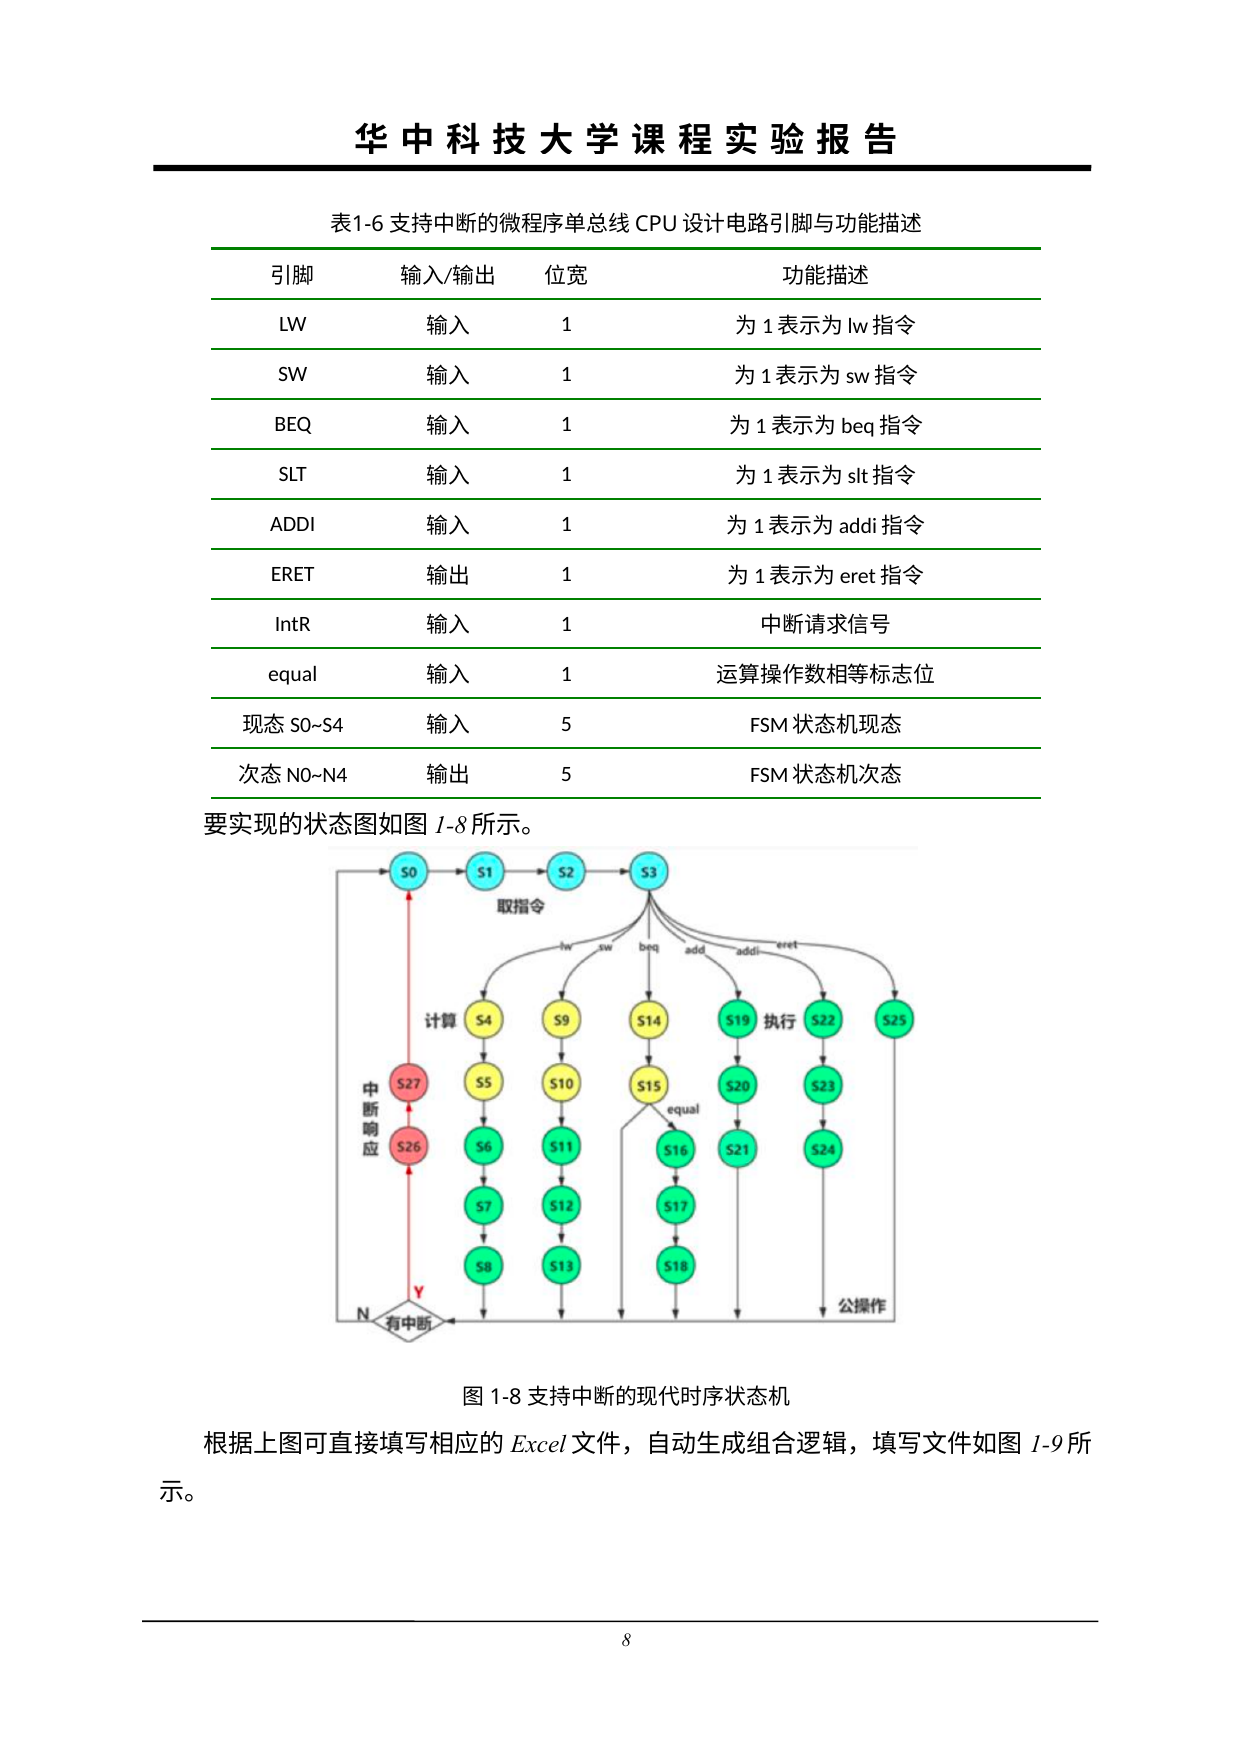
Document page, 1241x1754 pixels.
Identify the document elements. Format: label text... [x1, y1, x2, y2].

table_cell 1 [522, 450, 610, 498]
table_cell 输入 [374, 450, 522, 498]
table_cell 为1表示为sw指令 [610, 350, 1041, 398]
table_cell ERET [211, 550, 374, 597]
table_cell 为1表示为slt指令 [610, 450, 1041, 498]
table_cell IntR [211, 600, 374, 647]
table_cell 输入 [374, 699, 522, 747]
table_cell BEQ [211, 400, 374, 448]
table_cell 1 [522, 649, 610, 697]
table_cell ADDI [211, 500, 374, 547]
table_cell 输出 [374, 550, 522, 597]
table_cell SLT [211, 450, 374, 498]
table_cell 次态N0~N4 [211, 749, 374, 797]
table_cell 为1表示为eret指令 [610, 550, 1041, 597]
table_cell 1 [522, 500, 610, 547]
table_cell 5 [522, 749, 610, 797]
text 要实现的状态图如图1-8所示。 [159, 799, 1093, 847]
table_cell 输出 [374, 749, 522, 797]
table_cell 输入 [374, 300, 522, 348]
table_header 输入/输出 [374, 250, 522, 298]
table_cell 1 [522, 400, 610, 448]
table_cell FSM状态机现态 [610, 699, 1041, 747]
table_cell 输入 [374, 649, 522, 697]
table_cell 输入 [374, 350, 522, 398]
text 表1-6 支持中断的微程序单总线CPU设计电路引脚与功能描述 [159, 206, 1093, 238]
table_cell SW [211, 350, 374, 398]
table_cell 为1表示为lw指令 [610, 300, 1041, 348]
table_cell 中断请求信号 [610, 600, 1041, 647]
table_cell 5 [522, 699, 610, 747]
table_cell 1 [522, 550, 610, 597]
table_cell 1 [522, 350, 610, 398]
table_cell FSM状态机次态 [610, 749, 1041, 797]
table_cell 1 [522, 600, 610, 647]
text 根据上图可直接填写相应的Excel文件，自动生成组合逻辑，填写文件如图1-9所示。 [159, 1417, 1093, 1513]
table_cell 运算操作数相等标志位 [610, 649, 1041, 697]
table_cell 现态S0~S4 [211, 699, 374, 747]
table_cell LW [211, 300, 374, 348]
table_cell equal [211, 649, 374, 697]
table_header 引脚 [211, 250, 374, 298]
table_cell 输入 [374, 600, 522, 647]
table_cell 1 [522, 300, 610, 348]
picture [328, 846, 925, 1348]
table_cell 为1表示为beq指令 [610, 400, 1041, 448]
table_cell 为1表示为addi指令 [610, 500, 1041, 547]
table_cell 输入 [374, 500, 522, 547]
table_header 位宽 [522, 250, 610, 298]
table_header 功能描述 [610, 250, 1041, 298]
table_cell 输入 [374, 400, 522, 448]
text 图 1-8 支持中断的现代时序状态机 [159, 1379, 1093, 1411]
